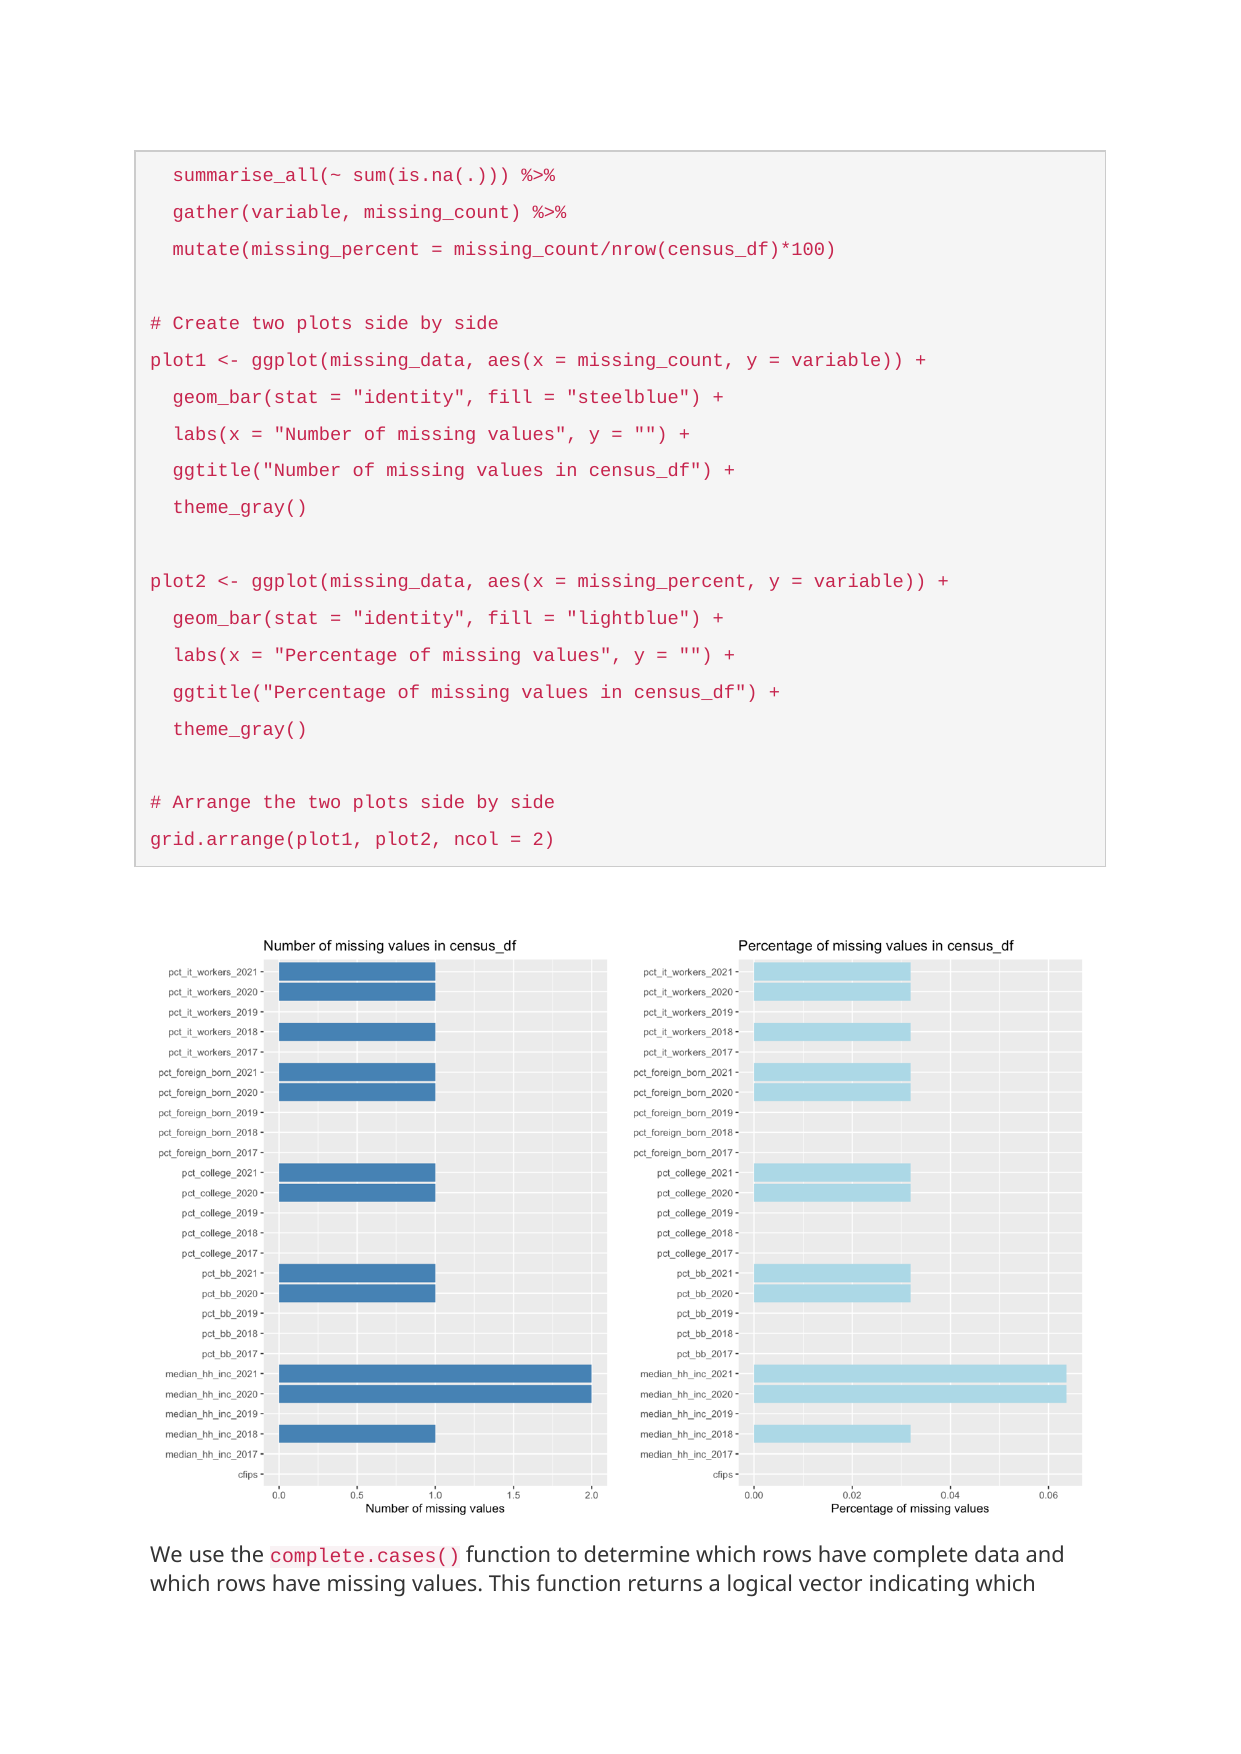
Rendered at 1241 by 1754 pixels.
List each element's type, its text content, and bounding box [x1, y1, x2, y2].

text labs(x = "Number of missing values", y = "") + [136, 408, 1105, 445]
text geom_bar(stat = "identity", fill = "steelblue") + [136, 371, 1105, 408]
text summarise_all(~ sum(is.na(.))) %>% [136, 152, 1105, 187]
text ggtitle("Number of missing values in census_df") + [136, 445, 1105, 482]
text geom_bar(stat = "identity", fill = "lightblue") + [136, 592, 1105, 629]
text plot2 <- ggplot(missing_data, aes(x = missing_percent, y = variable)) + [136, 556, 1105, 592]
text ggtitle("Percentage of missing values in census_df") + [136, 666, 1105, 703]
text plot1 <- ggplot(missing_data, aes(x = missing_count, y = variable)) + [136, 334, 1105, 371]
text # Create two plots side by side [136, 297, 1105, 334]
text labs(x = "Percentage of missing values", y = "") + [136, 629, 1105, 666]
text grid.arrange(plot1, plot2, ncol = 2) [136, 814, 1105, 866]
text theme_gray() [136, 482, 1105, 519]
text # Arrange the two plots side by side [136, 777, 1105, 814]
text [150, 1538, 1090, 1598]
text mutate(missing_percent = missing_count/nrow(census_df)*100) [136, 224, 1105, 261]
text theme_gray() [136, 703, 1105, 740]
picture [151, 932, 1089, 1523]
text gather(variable, missing_count) %>% [136, 187, 1105, 224]
